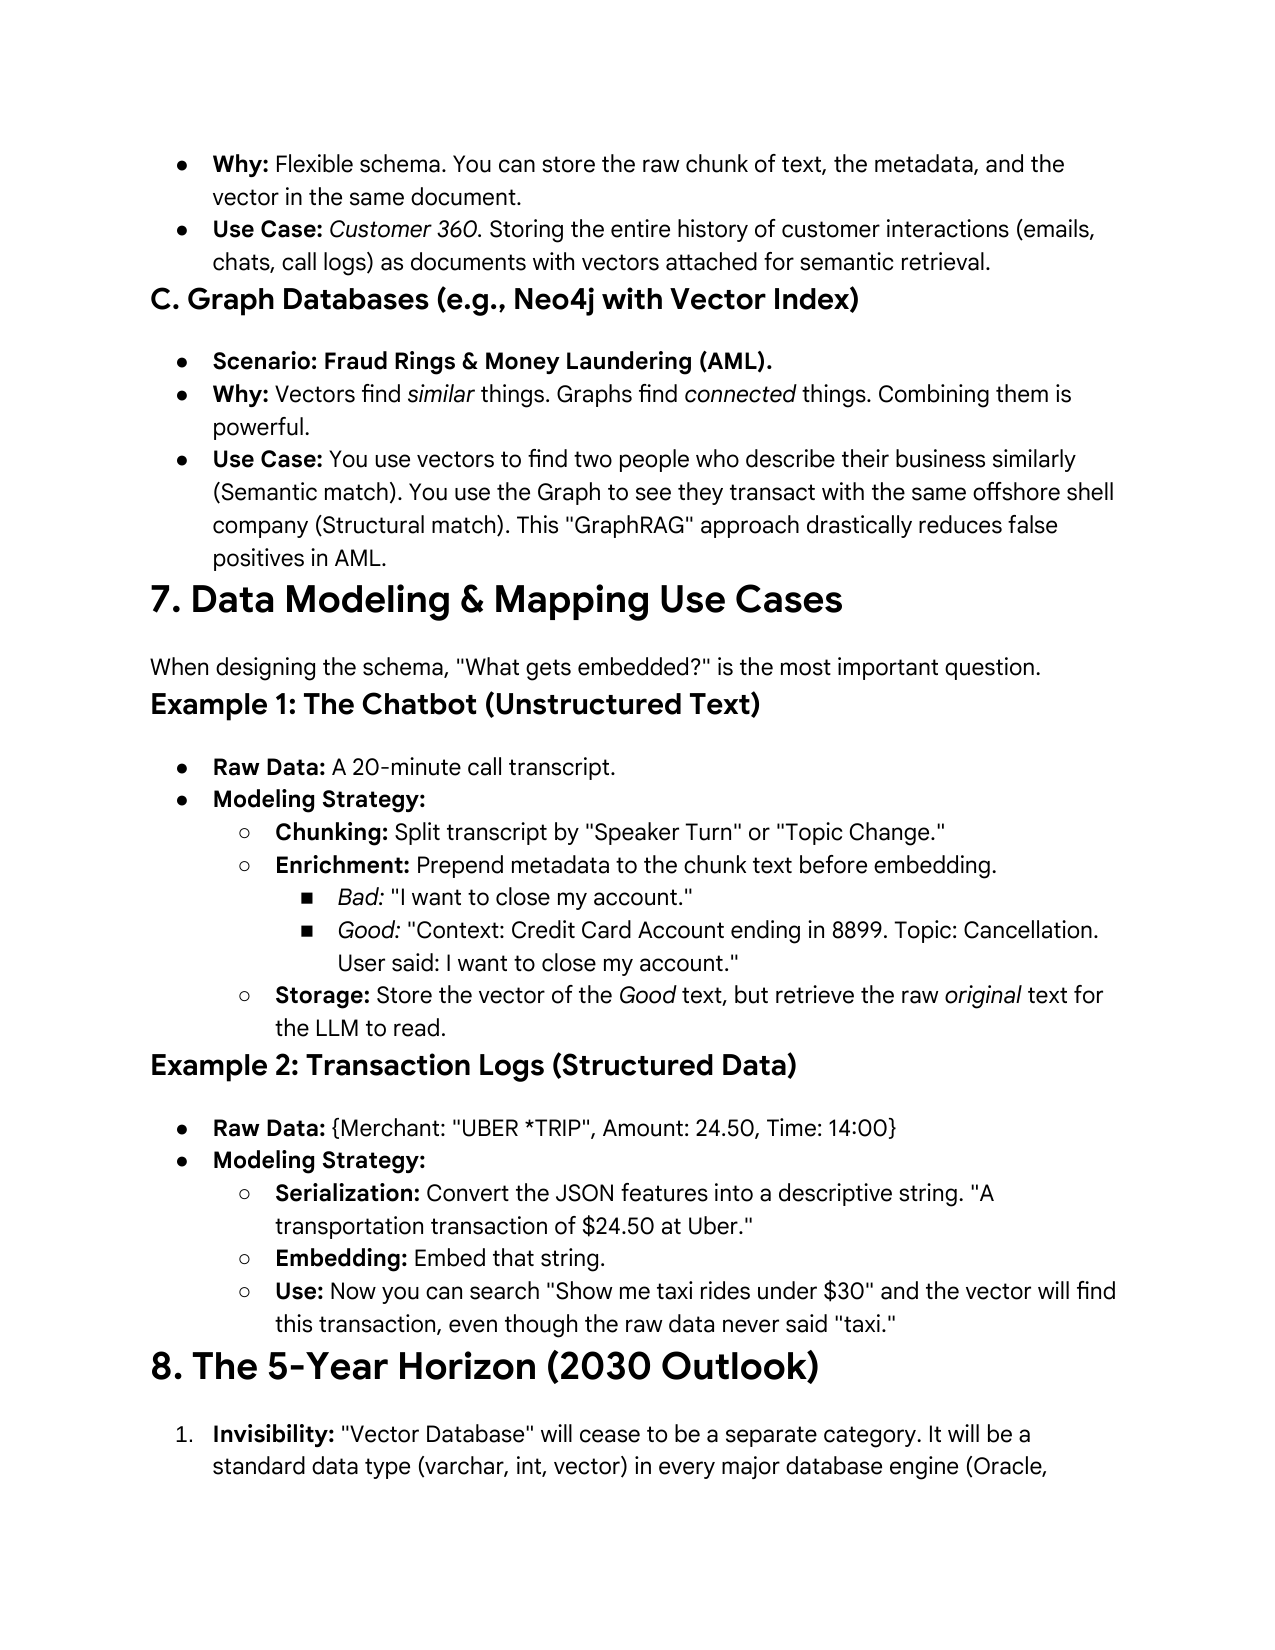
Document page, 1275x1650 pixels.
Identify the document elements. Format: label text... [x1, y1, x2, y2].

list Why: Flexible schema. You can store the raw chunk of text, the metadata, and the vector in the same document. [175, 150, 1125, 211]
list Raw Data: {Merchant: "UBER *TRIP", Amount: 24.50, Time: 14:00} [175, 1114, 1125, 1143]
list Use: Now you can search "Show me taxi rides under $30" and the vector will find this transaction, even though the raw data never said "taxi." [237, 1277, 1125, 1339]
list Modeling Strategy: [175, 786, 1125, 814]
list Use Case: Customer 360. Storing the entire history of customer interactions (emails, chats, call logs) as documents with vectors attached for semantic retrieval. [175, 215, 1125, 277]
list Good: "Context: Credit Card Account ending in 8899. Topic: Cancellation. User said: I want to close my account." [300, 916, 1125, 978]
list Modeling Strategy: [175, 1147, 1125, 1175]
subtitle 8. The 5-Year Horizon (2030 Outlook) [150, 1343, 1125, 1390]
list Scenario: Fraud Rings & Money Laundering (AML). [175, 347, 1125, 376]
list Raw Data: A 20-minute call transcript. [175, 753, 1125, 782]
text When designing the schema, "What gets embedded?" is the most important question. [150, 653, 1125, 682]
list Why: Vectors find similar things. Graphs find connected things. Combining them is powerful. [175, 380, 1125, 442]
list Bad: "I want to close my account." [300, 884, 1125, 912]
list Use Case: You use vectors to find two people who describe their business similarly (Semantic match). You use the Graph to see they transact with the same offshore shell company (Structural match). This "GraphRAG" approach drastically reduces false positives in AML. [175, 446, 1125, 572]
list Storage: Store the vector of the Good text, but retrieve the raw original text for the LLM to read. [237, 982, 1125, 1043]
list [175, 1420, 1125, 1481]
list Chunking: Split transcript by "Speaker Turn" or "Topic Change." [237, 818, 1125, 847]
list Enrichment: Prepend metadata to the chunk text before embedding. [237, 851, 1125, 880]
subtitle Example 2: Transaction Logs (Structured Data) [150, 1047, 1125, 1084]
list Serialization: Convert the JSON features into a descriptive string. "A transportation transaction of $24.50 at Uber." [237, 1179, 1125, 1241]
list Embedding: Embed that string. [237, 1245, 1125, 1273]
subtitle Example 1: The Chatbot (Unstructured Text) [150, 686, 1125, 723]
subtitle C. Graph Databases (e.g., Neo4j with Vector Index) [150, 281, 1125, 317]
subtitle 7. Data Modeling & Mapping Use Cases [150, 576, 1125, 623]
